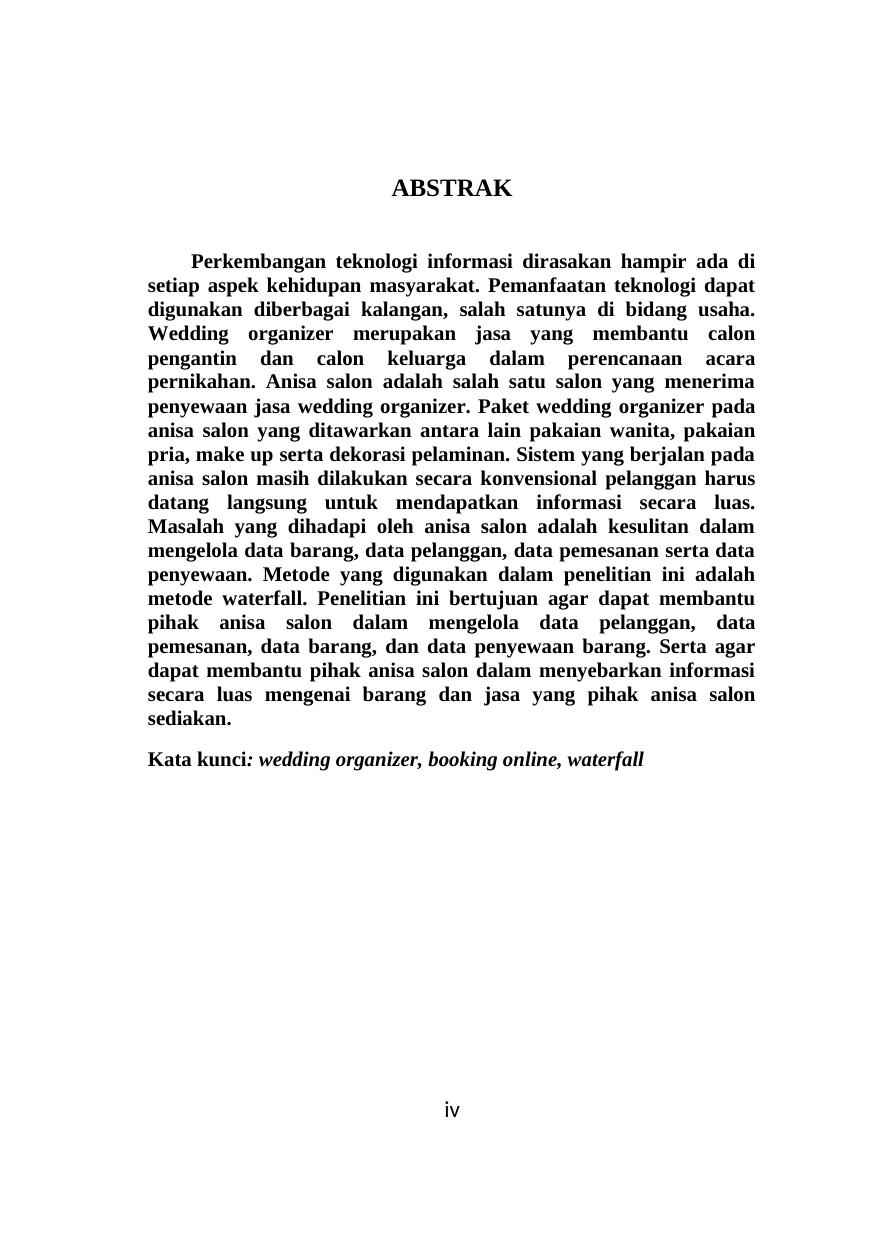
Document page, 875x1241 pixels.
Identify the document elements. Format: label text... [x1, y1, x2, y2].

subtitle ABSTRAK [148, 173, 756, 201]
text Kata kunci: wedding organizer, booking online, waterfall [148, 747, 756, 771]
text Perkembangan teknologi informasi dirasakan hampir ada di setiap aspek kehidupan masyarakat. Pemanfaatan teknologi dapat digunakan diberbagai kalangan, salah satunya di bidang usaha. Wedding organizer merupakan jasa yang membantu calon pengantin dan calon keluarga dalam perencanaan acara pernikahan. Anisa salon adalah salah satu salon yang menerima penyewaan jasa wedding organizer. Paket wedding organizer pada anisa salon yang ditawarkan antara lain pakaian wanita, pakaian pria, make up serta dekorasi pelaminan. Sistem yang berjalan pada anisa salon masih dilakukan secara konvensional pelanggan harus datang langsung untuk mendapatkan informasi secara luas. Masalah yang dihadapi oleh anisa salon adalah kesulitan dalam mengelola data barang, data pelanggan, data pemesanan serta data penyewaan. Metode yang digunakan dalam penelitian ini adalah metode waterfall. Penelitian ini bertujuan agar dapat membantu pihak anisa salon dalam mengelola data pelanggan, data pemesanan, data barang, dan data penyewaan barang. Serta agar dapat membantu pihak anisa salon dalam menyebarkan informasi secara luas mengenai barang dan jasa yang pihak anisa salon sediakan. [148, 249, 756, 730]
